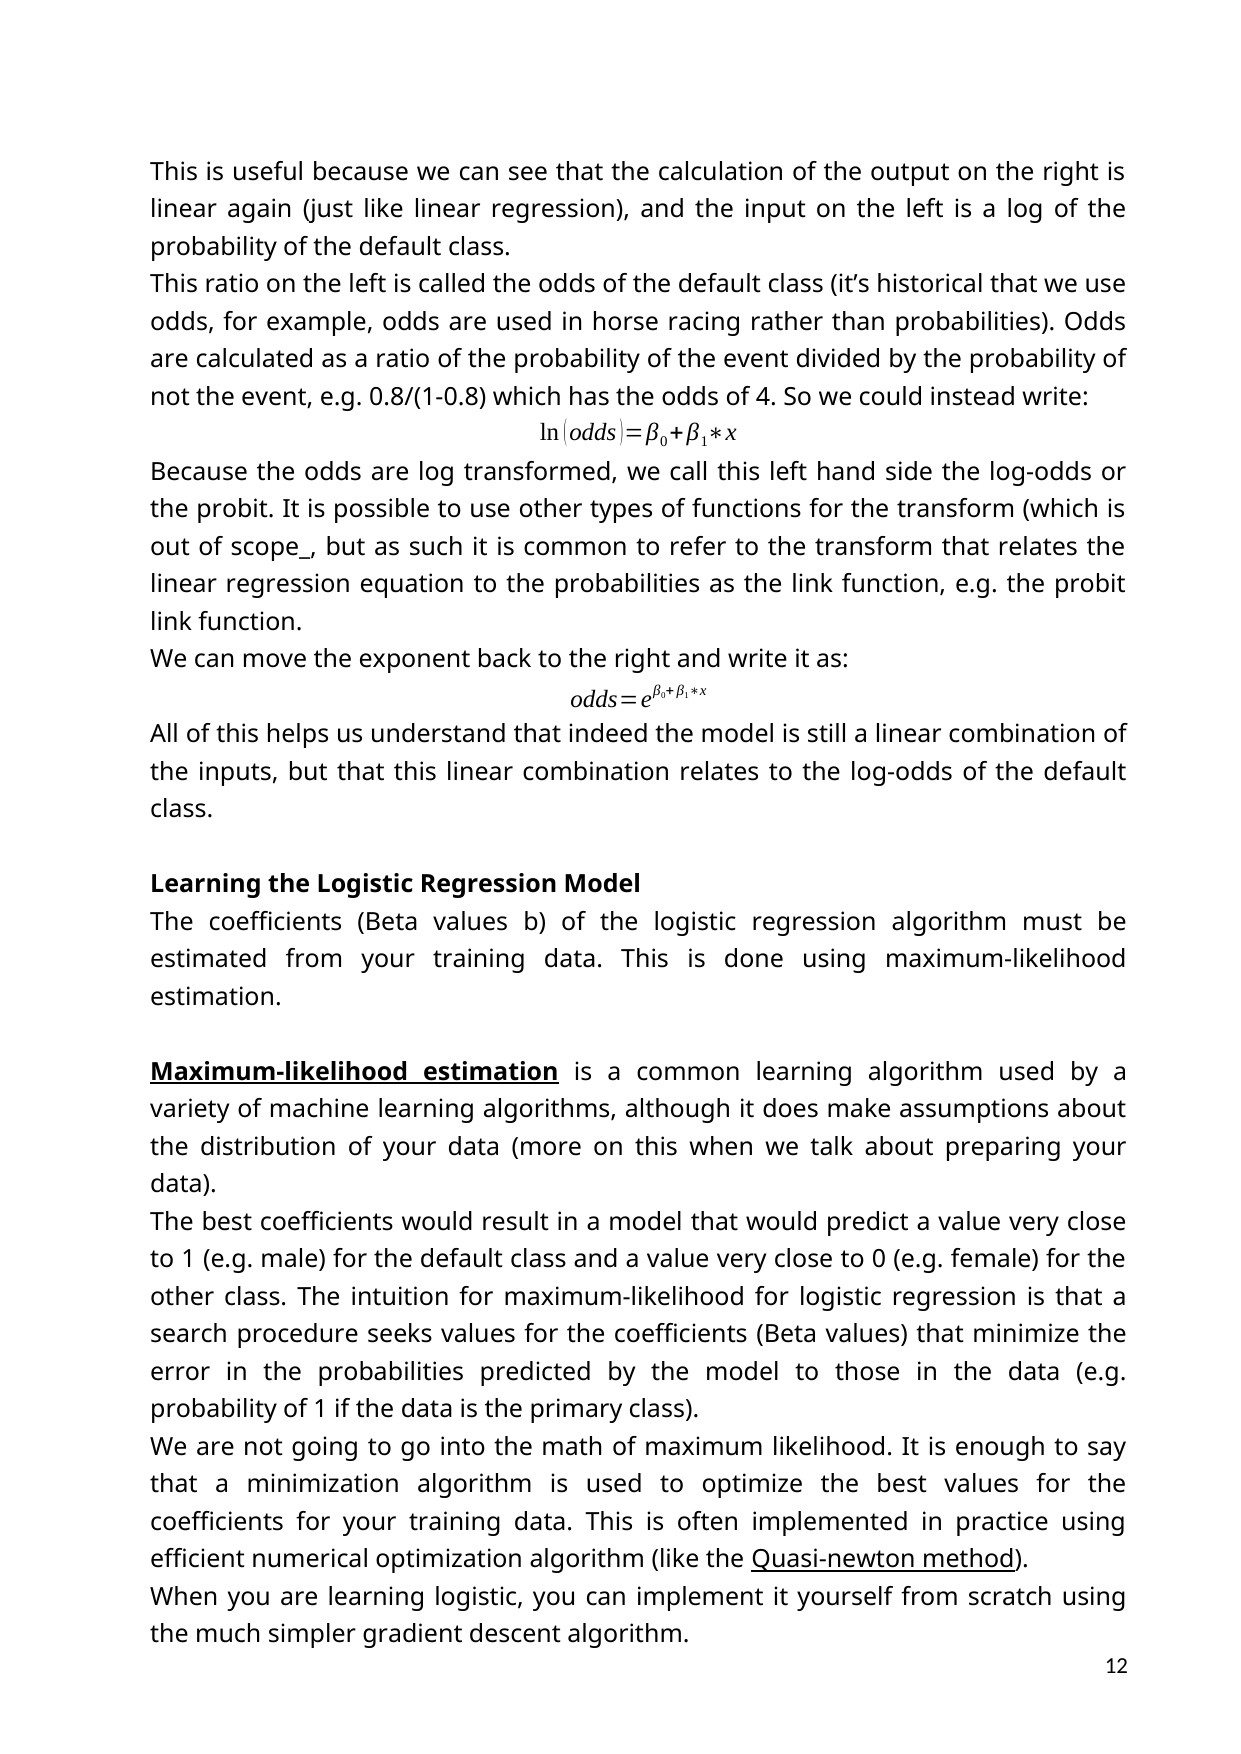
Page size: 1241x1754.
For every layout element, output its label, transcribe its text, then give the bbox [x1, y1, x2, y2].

text We can move the exponent back to the right and write it as: [150, 637, 1128, 675]
text The coefficients (Beta values b) of the logistic regression algorithm must be estimated from your training data. This is done using maximum-likelihood estimation. [150, 900, 1128, 1012]
text Maximum-likelihood estimation is a common learning algorithm used by a variety of machine learning algorithms, although it does make assumptions about the distribution of your data (more on this when we talk about preparing your data). [150, 1050, 1128, 1200]
text This ratio on the left is called the odds of the default class (it’s historical that we use odds, for example, odds are used in horse racing rather than probabilities). Odds are calculated as a ratio of the probability of the event divided by the probability of not the event, e.g. 0.8/(1-0.8) which has the odds of 4. So we could instead write: [150, 262, 1128, 412]
text All of this helps us understand that indeed the model is still a linear combination of the inputs, but that this linear combination relates to the log-odds of the default class. [150, 712, 1128, 825]
text This is useful because we can see that the calculation of the output on the right is linear again (just like linear regression), and the input on the left is a log of the probability of the default class. [150, 150, 1128, 262]
subtitle Learning the Logistic Regression Model [150, 862, 1128, 900]
text When you are learning logistic, you can implement it yourself from scratch using the much simpler gradient descent algorithm. [150, 1575, 1128, 1650]
text Because the odds are log transformed, we call this left hand side the log-odds or the probit. It is possible to use other types of functions for the transform (which is out of scope_, but as such it is common to refer to the transform that relates the linear regression equation to the probabilities as the link function, e.g. the probit link function. [150, 450, 1128, 637]
text We are not going to go into the math of maximum likelihood. It is enough to say that a minimization algorithm is used to optimize the best values for the coefficients for your training data. This is often implemented in practice using efficient numerical optimization algorithm (like the Quasi-newton method). [150, 1425, 1128, 1575]
text The best coefficients would result in a model that would predict a value very close to 1 (e.g. male) for the default class and a value very close to 0 (e.g. female) for the other class. The intuition for maximum-likelihood for logistic regression is that a search procedure seeks values for the coefficients (Beta values) that minimize the error in the probabilities predicted by the model to those in the data (e.g. probability of 1 if the data is the primary class). [150, 1200, 1128, 1425]
